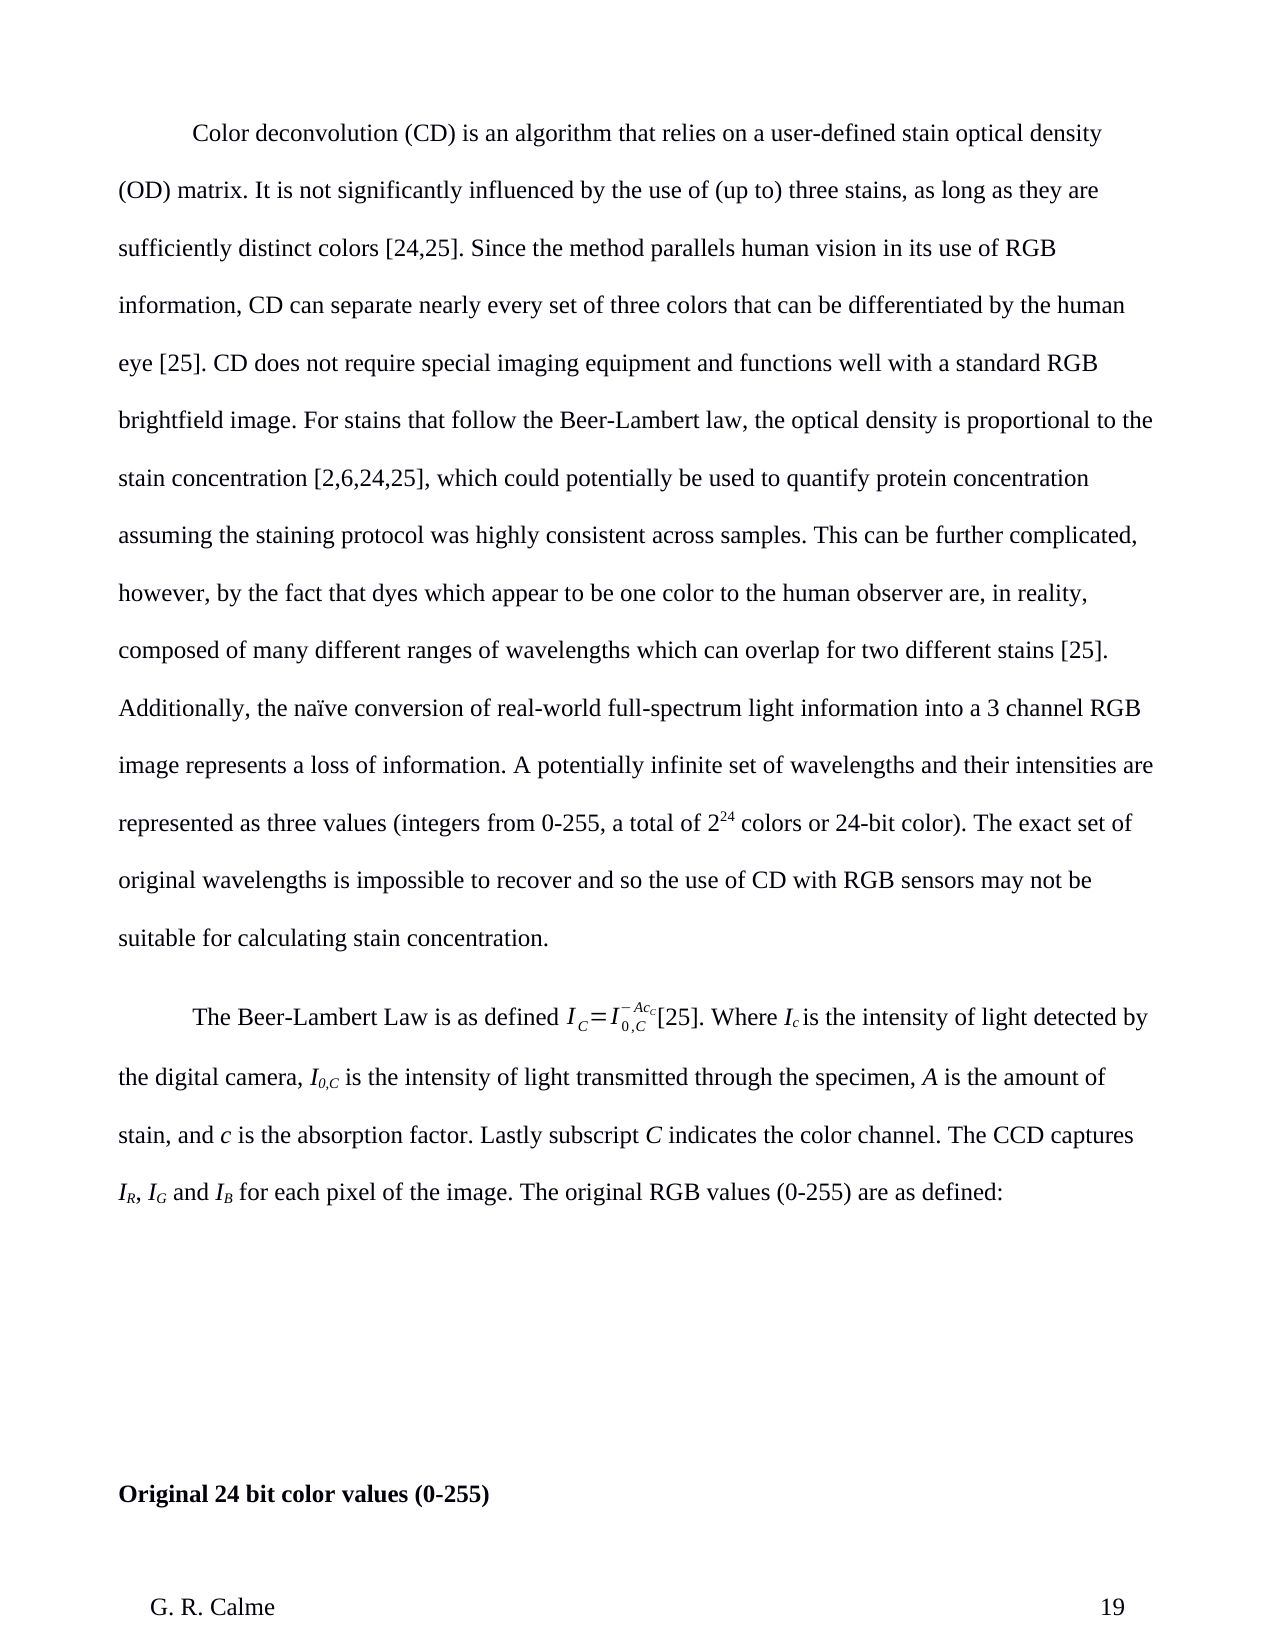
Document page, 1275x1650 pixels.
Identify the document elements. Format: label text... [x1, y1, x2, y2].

text The Beer-Lambert Law is as defined [25]. Where Ic is the intensity of light detected by the digital camera, I0,C is the intensity of light transmitted through the specimen, A is the amount of stain, and c is the absorption factor. Lastly subscript C indicates the color channel. The CCD captures IR, IG and IB for each pixel of the image. The original RGB values (0-255) are as defined: [118, 998, 1157, 1206]
text Original 24 bit color values (0-255) [118, 1479, 1157, 1507]
text Color deconvolution (CD) is an algorithm that relies on a user-defined stain optical density (OD) matrix. It is not significantly influenced by the use of (up to) three stains, as long as they are sufficiently distinct colors [24,25]. Since the method parallels human vision in its use of RGB information, CD can separate nearly every set of three colors that can be differentiated by the human eye [25]. CD does not require special imaging equipment and functions well with a standard RGB brightfield image. For stains that follow the Beer-Lambert law, the optical density is proportional to the stain concentration [2,6,24,25], which could potentially be used to quantify protein concentration assuming the staining protocol was highly consistent across samples. This can be further complicated, however, by the fact that dyes which appear to be one color to the human observer are, in reality, composed of many different ranges of wavelengths which can overlap for two different stains [25]. Additionally, the naïve conversion of real-world full-spectrum light information into a 3 channel RGB image represents a loss of information. A potentially infinite set of wavelengths and their intensities are represented as three values (integers from 0-255, a total of 224 colors or 24-bit color). The exact set of original wavelengths is impossible to recover and so the use of CD with RGB sensors may not be suitable for calculating stain concentration. [118, 118, 1157, 952]
